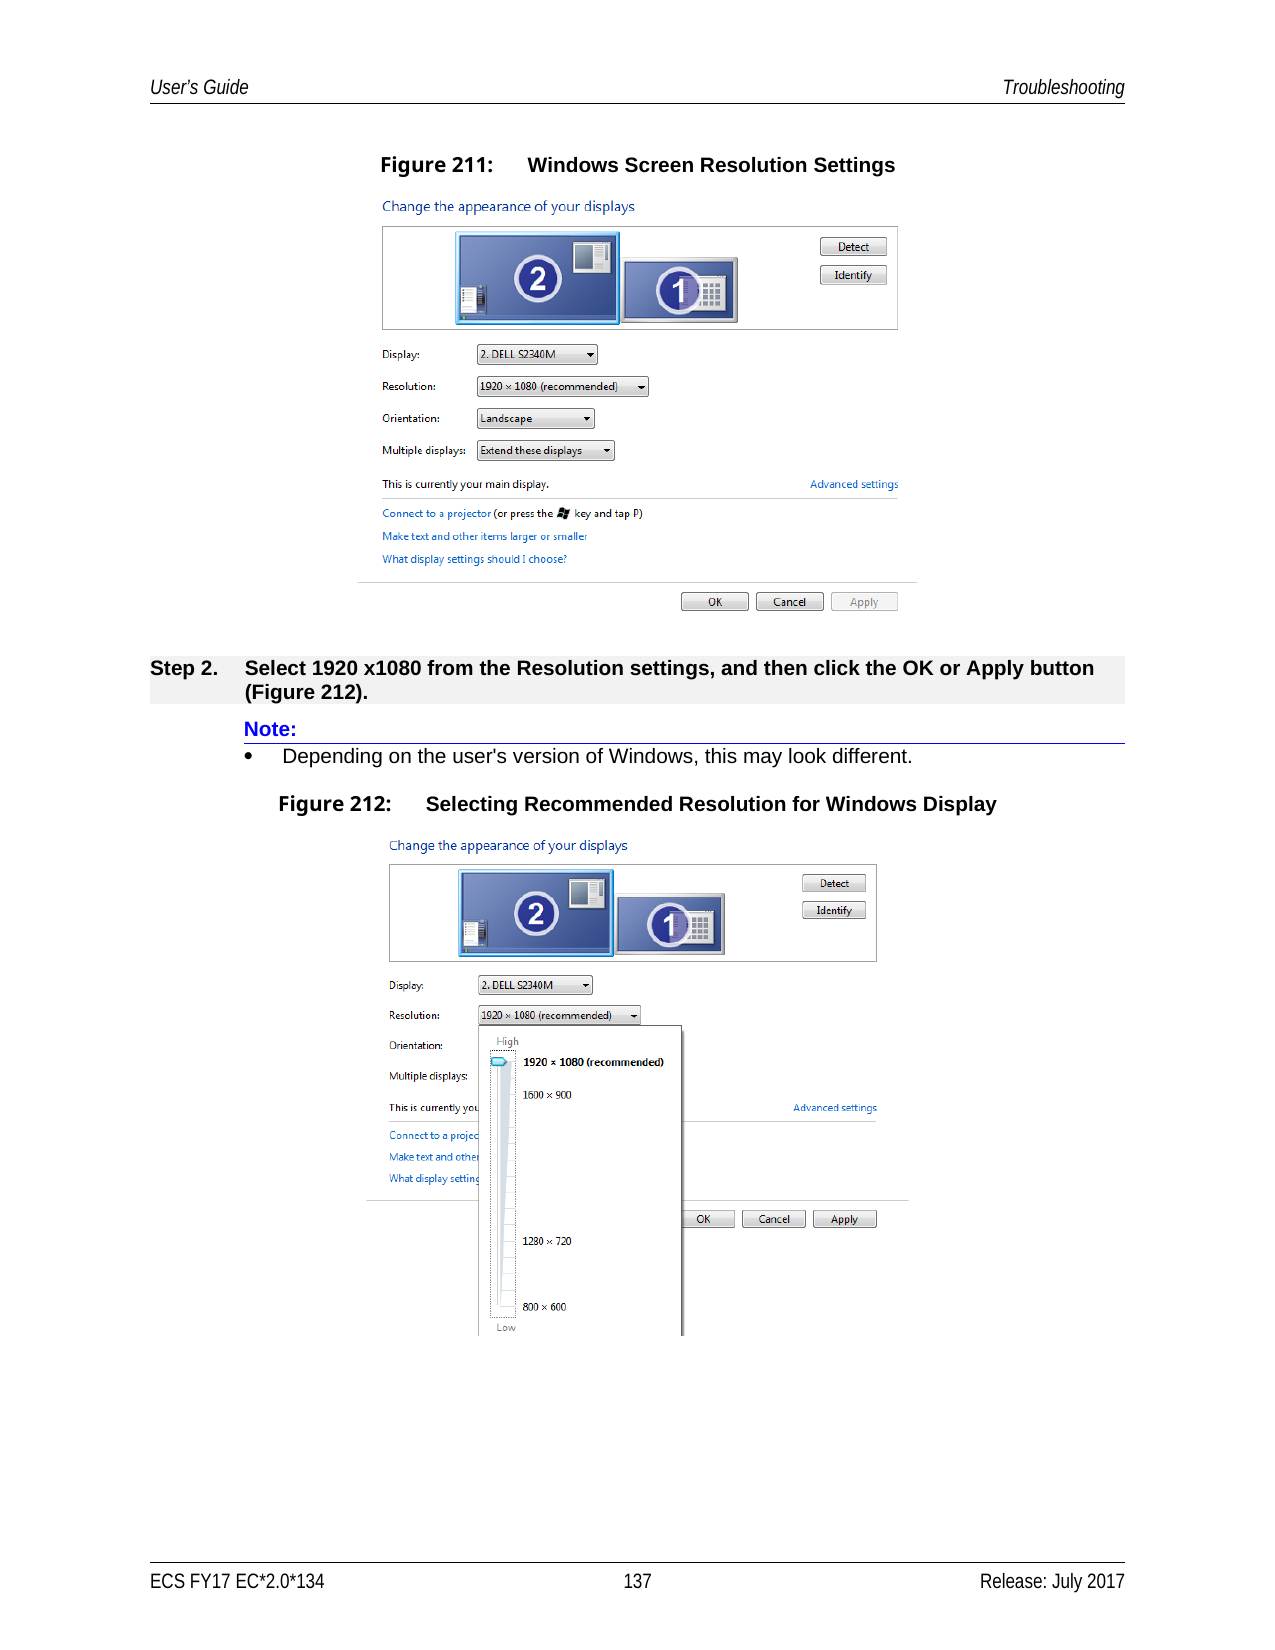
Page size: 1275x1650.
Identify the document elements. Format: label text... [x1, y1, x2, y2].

text Select 1920 x1080 from the Resolution settings, and then click the OK or Apply button (Figure 212). [150, 656, 1125, 704]
picture [357, 191, 918, 619]
picture [366, 830, 909, 1336]
text Selecting Recommended Resolution for Windows Display [150, 789, 1125, 817]
text Windows Screen Resolution Settings [150, 150, 1125, 178]
list Depending on the user's version of Windows, this may look different. [244, 744, 1125, 768]
text Note: [244, 717, 1125, 743]
